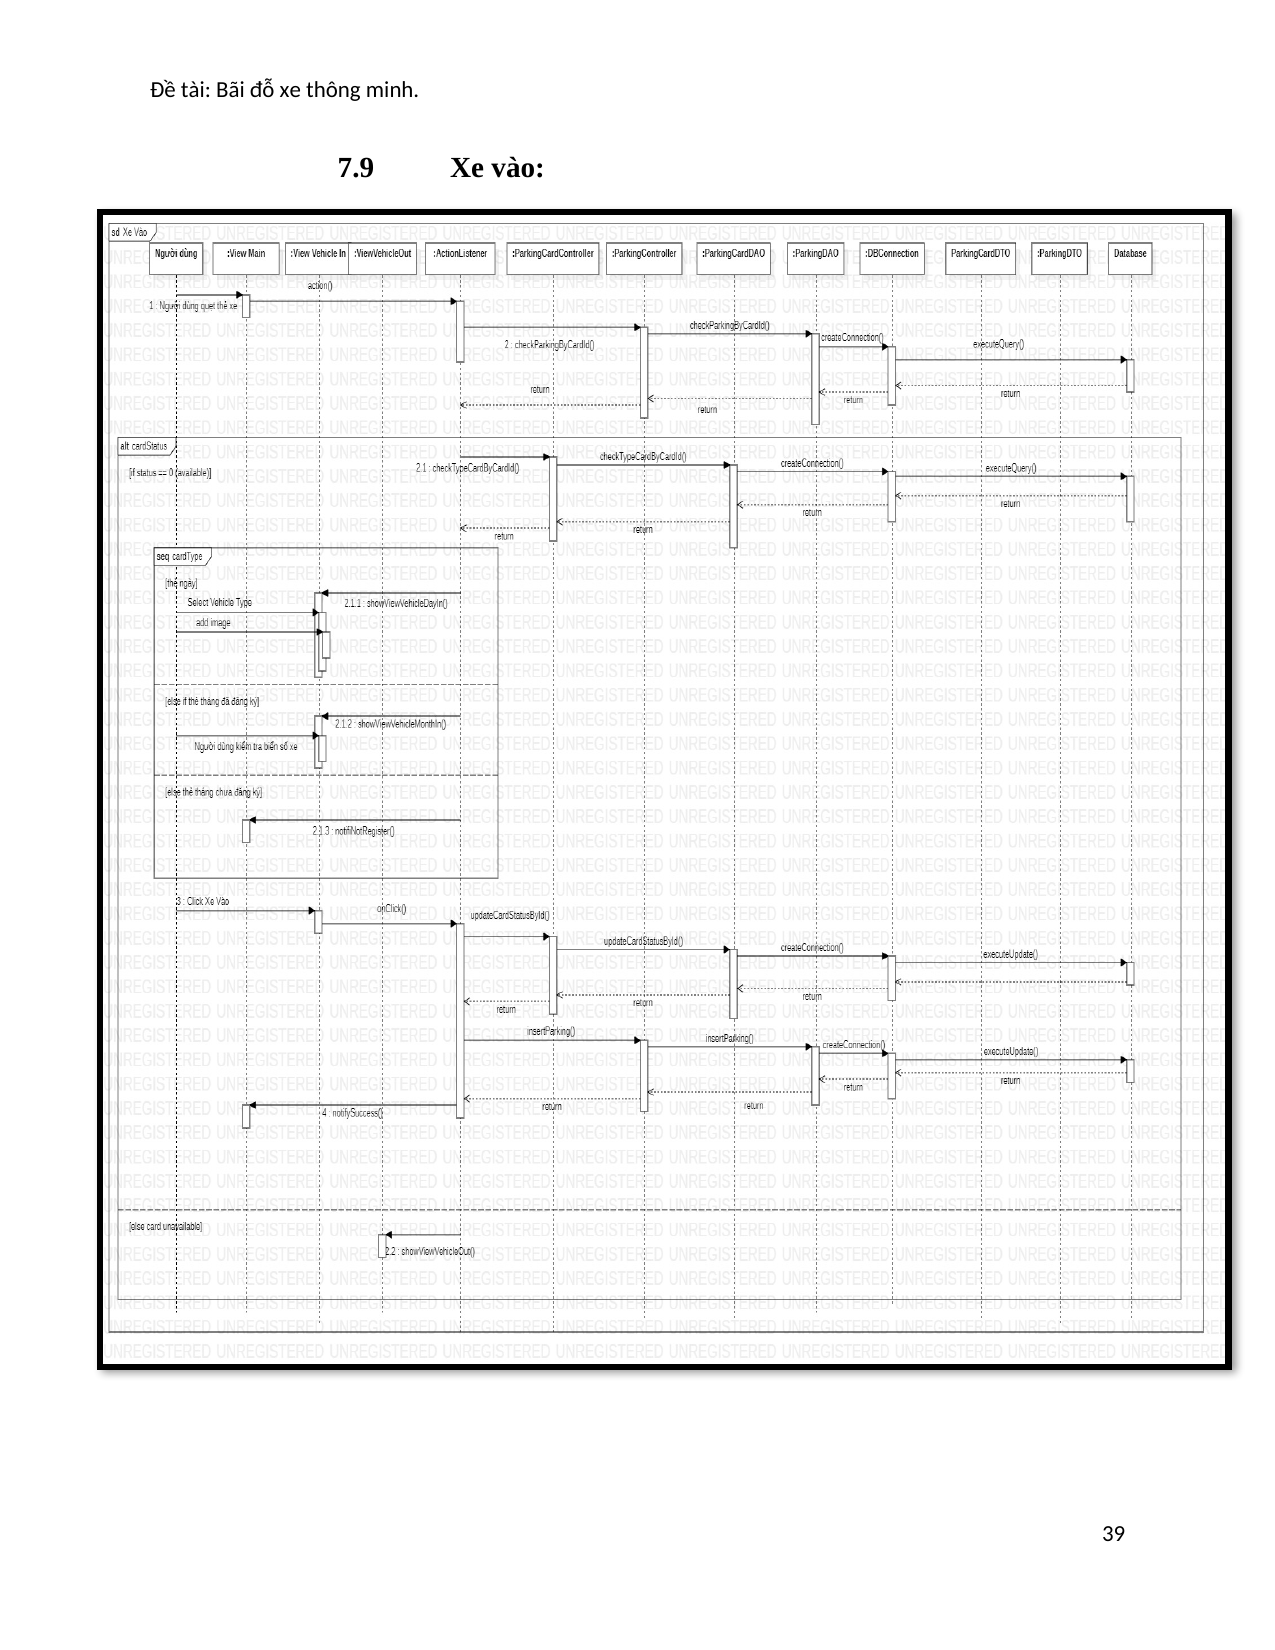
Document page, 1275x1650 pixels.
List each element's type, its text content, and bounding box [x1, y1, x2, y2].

picture [103, 215, 1225, 1364]
text Xe vào: [337, 150, 1125, 183]
